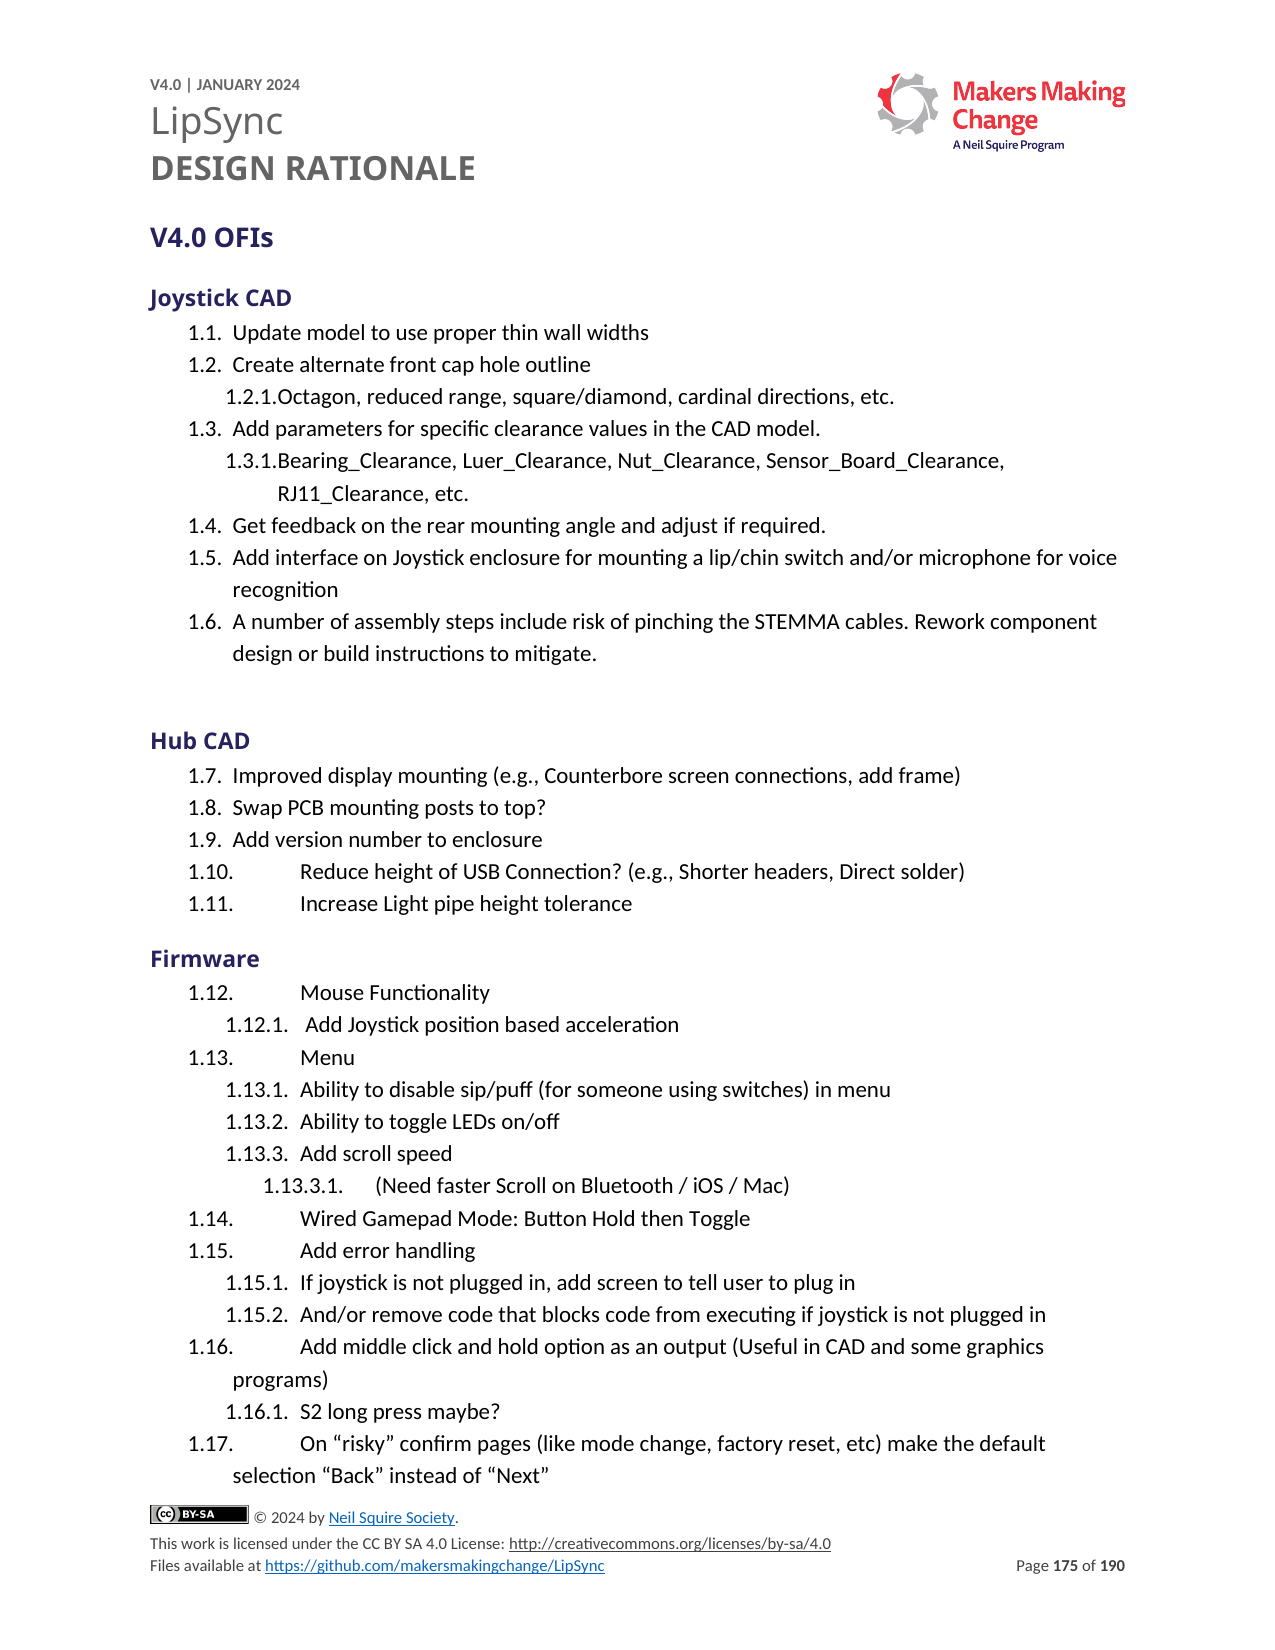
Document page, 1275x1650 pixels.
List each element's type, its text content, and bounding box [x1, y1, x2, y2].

list S2 long press maybe? [225, 1397, 1125, 1425]
list Reduce height of USB Connection? (e.g., Shorter headers, Direct solder) [187, 857, 1125, 885]
list And/or remove code that blocks code from executing if joystick is not plugged in [225, 1300, 1125, 1328]
list If joystick is not plugged in, add screen to tell user to plug in [225, 1268, 1125, 1296]
list Update model to use proper thin wall widths [187, 318, 1125, 346]
list Add parameters for specific clearance values in the CAD model. [187, 414, 1125, 442]
subtitle Firmware [150, 942, 1125, 974]
list Add middle click and hold option as an output (Useful in CAD and some graphics programs) [187, 1332, 1125, 1393]
list Increase Light pipe height tolerance [187, 889, 1125, 917]
picture [150, 1505, 249, 1524]
list Octagon, reduced range, square/diamond, cardinal directions, etc. [225, 382, 1125, 410]
list On “risky” confirm pages (like mode change, factory reset, etc) make the default selection “Back” instead of “Next” [187, 1429, 1125, 1489]
picture [877, 73, 1125, 152]
subtitle V4.0 OFIs [150, 218, 1125, 255]
list Add version number to enclosure [187, 825, 1125, 853]
list Improved display mounting (e.g., Counterbore screen connections, add frame) [187, 761, 1125, 789]
list Bearing_Clearance, Luer_Clearance, Nut_Clearance, Sensor_Board_Clearance, RJ11_Clearance, etc. [225, 446, 1125, 507]
subtitle Joystick CAD [150, 282, 1125, 313]
list Mouse Functionality [187, 978, 1125, 1006]
subtitle Hub CAD [150, 725, 1125, 756]
list Wired Gamepad Mode: Button Hold then Toggle [187, 1204, 1125, 1232]
list Create alternate front cap hole outline [187, 350, 1125, 378]
list Get feedback on the rear mounting angle and adjust if required. [187, 511, 1125, 539]
list Ability to disable sip/puff (for someone using switches) in menu [225, 1075, 1125, 1103]
list Swap PCB mounting posts to top? [187, 793, 1125, 821]
list Ability to toggle LEDs on/off [225, 1107, 1125, 1135]
list Add Joystick position based acceleration [225, 1011, 1125, 1039]
list Menu [187, 1043, 1125, 1071]
list Add scroll speed [225, 1139, 1125, 1167]
list (Need faster Scroll on Bluetooth / iOS / Mac) [262, 1172, 1125, 1199]
list Add error handling [187, 1236, 1125, 1264]
list A number of assembly steps include risk of pinching the STEMMA cables. Rework component design or build instructions to mitigate. [187, 607, 1125, 668]
list Add interface on Joystick enclosure for mounting a lip/chin switch and/or microphone for voice recognition [187, 543, 1125, 603]
